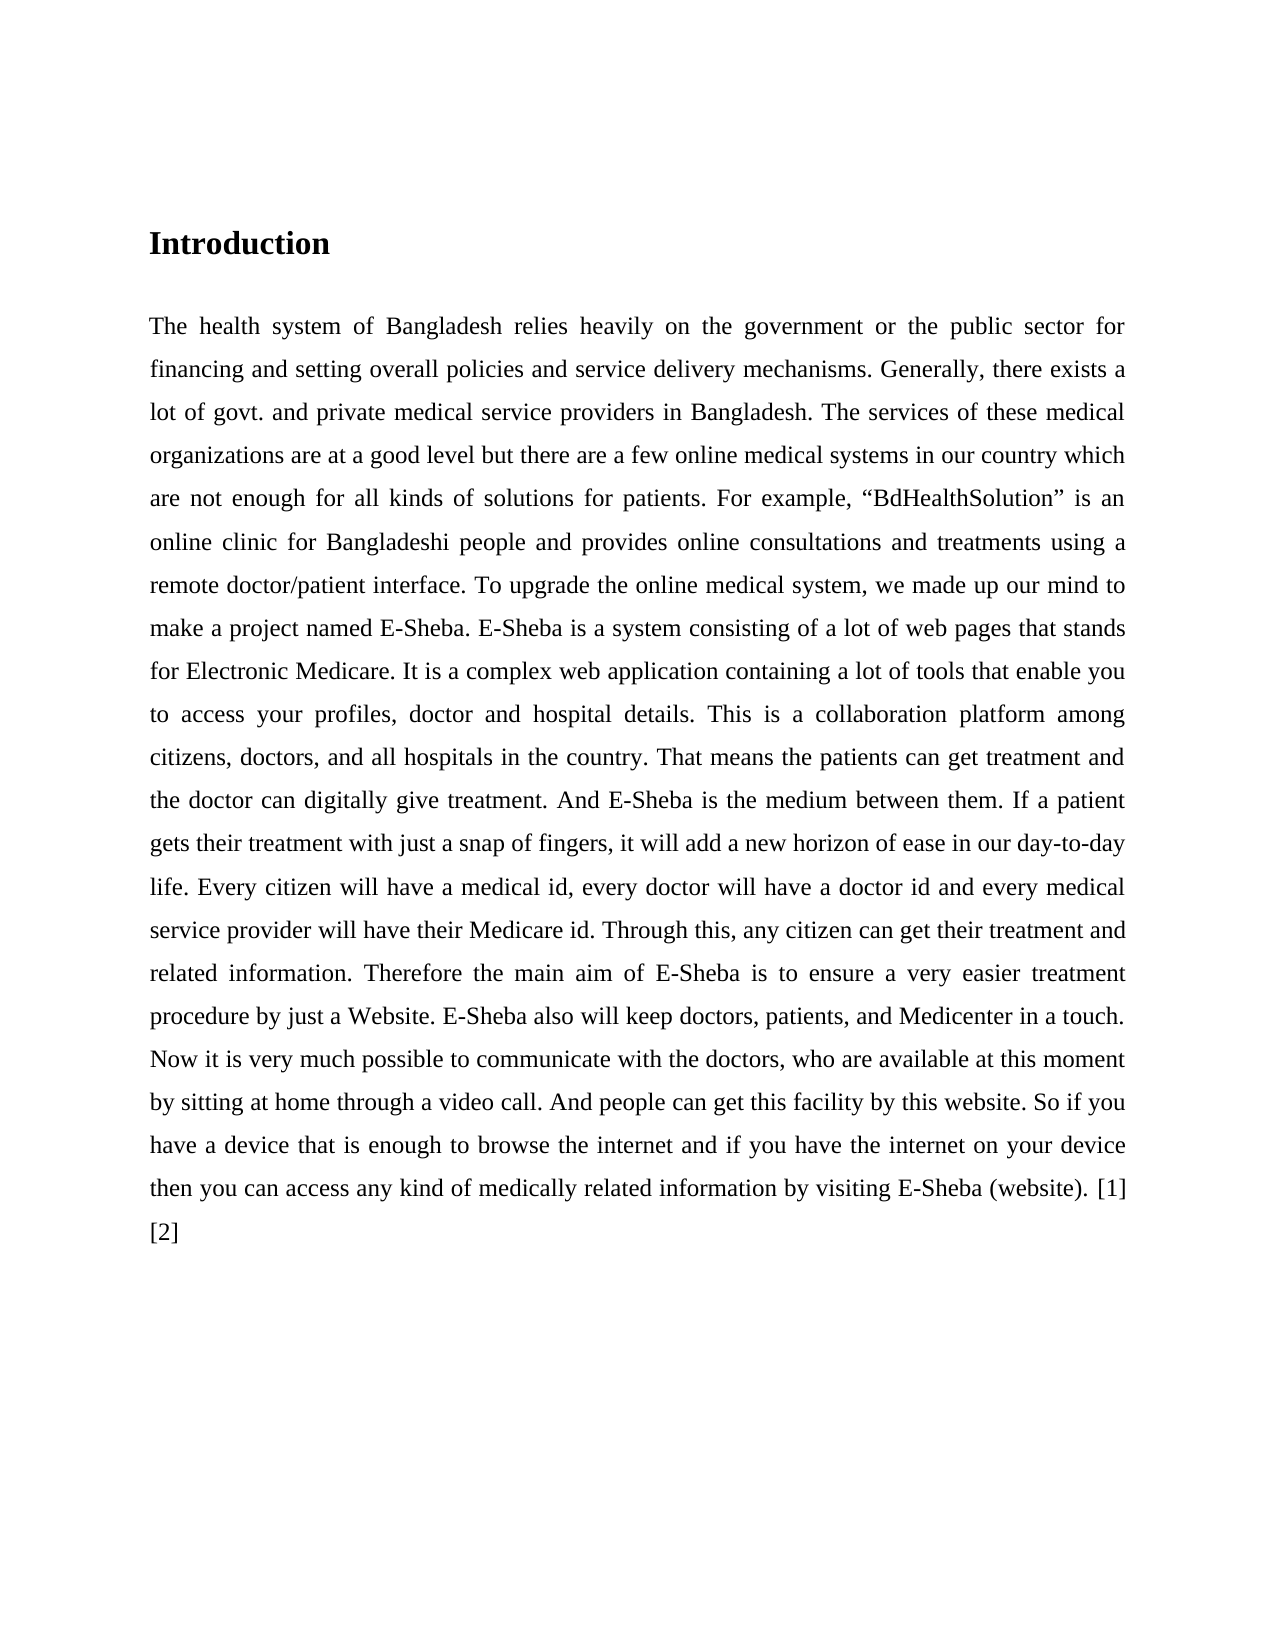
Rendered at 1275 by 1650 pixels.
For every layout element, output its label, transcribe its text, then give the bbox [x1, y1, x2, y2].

text The health system of Bangladesh relies heavily on the government or the public sector for financing and setting overall policies and service delivery mechanisms. Generally, there exists a lot of govt. and private medical service providers in Bangladesh. The services of these medical organizations are at a good level but there are a few online medical systems in our country which are not enough for all kinds of solutions for patients. For example, “BdHealthSolution” is an online clinic for Bangladeshi people and provides online consultations and treatments using a remote doctor/patient interface. To upgrade the online medical system, we made up our mind to make a project named E-Sheba. E-Sheba is a system consisting of a lot of web pages that stands for Electronic Medicare. It is a complex web application containing a lot of tools that enable you to access your profiles, doctor and hospital details. This is a collaboration platform among citizens, doctors, and all hospitals in the country. That means the patients can get treatment and the doctor can digitally give treatment. And E-Sheba is the medium between them. If a patient gets their treatment with just a snap of fingers, it will add a new horizon of ease in our day-to-day life. Every citizen will have a medical id, every doctor will have a doctor id and every medical service provider will have their Medicare id. Through this, any citizen can get their treatment and related information. Therefore the main aim of E-Sheba is to ensure a very easier treatment procedure by just a Website. E-Sheba also will keep doctors, patients, and Medicenter in a touch. Now it is very much possible to communicate with the doctors, who are available at this moment by sitting at home through a video call. And people can get this facility by this website. So if you have a device that is enough to browse the internet and if you have the internet on your device then you can access any kind of medically related information by visiting E-Sheba (website). [148, 311, 1127, 1245]
text Introduction [148, 223, 1127, 262]
